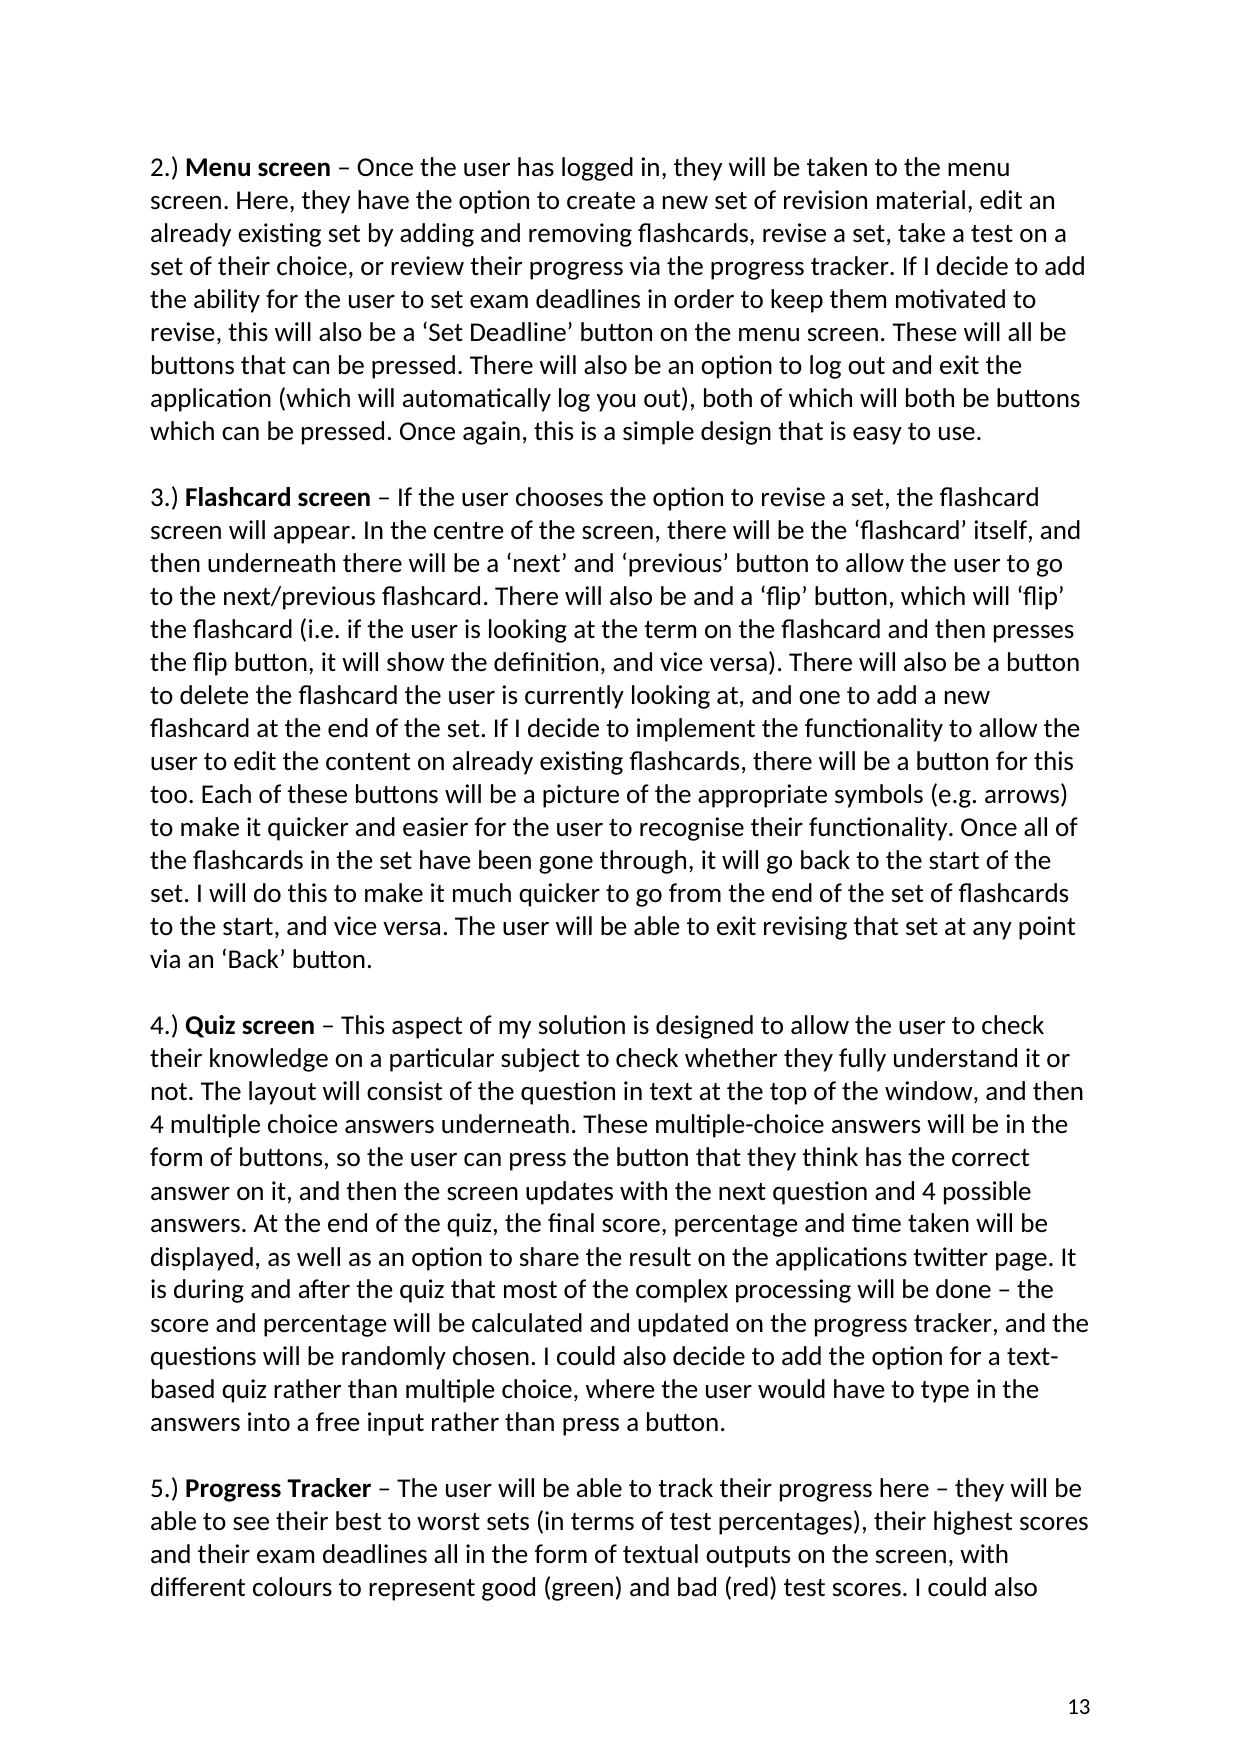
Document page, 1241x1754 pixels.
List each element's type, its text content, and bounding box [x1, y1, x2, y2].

text 4.) Quiz screen – This aspect of my solution is designed to allow the user to check their knowledge on a particular subject to check whether they fully understand it or not. The layout will consist of the question in text at the top of the window, and then 4 multiple choice answers underneath. These multiple-choice answers will be in the form of buttons, so the user can press the button that they think has the correct answer on it, and then the screen updates with the next question and 4 possible answers. At the end of the quiz, the final score, percentage and time taken will be displayed, as well as an option to share the result on the applications twitter page. It is during and after the quiz that most of the complex processing will be done – the score and percentage will be calculated and updated on the progress tracker, and the questions will be randomly chosen. I could also decide to add the option for a text-based quiz rather than multiple choice, where the user would have to type in the answers into a free input rather than press a button. [150, 1008, 1090, 1438]
text 2.) Menu screen – Once the user has logged in, they will be taken to the menu screen. Here, they have the option to create a new set of revision material, edit an already existing set by adding and removing flashcards, revise a set, take a test on a set of their choice, or review their progress via the progress tracker. If I decide to add the ability for the user to set exam deadlines in order to keep them motivated to revise, this will also be a ‘Set Deadline’ button on the menu screen. These will all be buttons that can be pressed. There will also be an option to log out and exit the application (which will automatically log you out), both of which will both be buttons which can be pressed. Once again, this is a simple design that is easy to use. [150, 150, 1090, 447]
text 3.) Flashcard screen – If the user chooses the option to revise a set, the flashcard screen will appear. In the centre of the screen, there will be the ‘flashcard’ itself, and then underneath there will be a ‘next’ and ‘previous’ button to allow the user to go to the next/previous flashcard. There will also be and a ‘flip’ button, which will ‘flip’ the flashcard (i.e. if the user is looking at the term on the flashcard and then presses the flip button, it will show the definition, and vice versa). There will also be a button to delete the flashcard the user is currently looking at, and one to add a new flashcard at the end of the set. If I decide to implement the functionality to allow the user to edit the content on already existing flashcards, there will be a button for this too. Each of these buttons will be a picture of the appropriate symbols (e.g. arrows) to make it quicker and easier for the user to recognise their functionality. Once all of the flashcards in the set have been gone through, it will go back to the start of the set. I will do this to make it much quicker to go from the end of the set of flashcards to the start, and vice versa. The user will be able to exit revising that set at any point via an ‘Back’ button. [150, 480, 1090, 976]
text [150, 1471, 1090, 1603]
